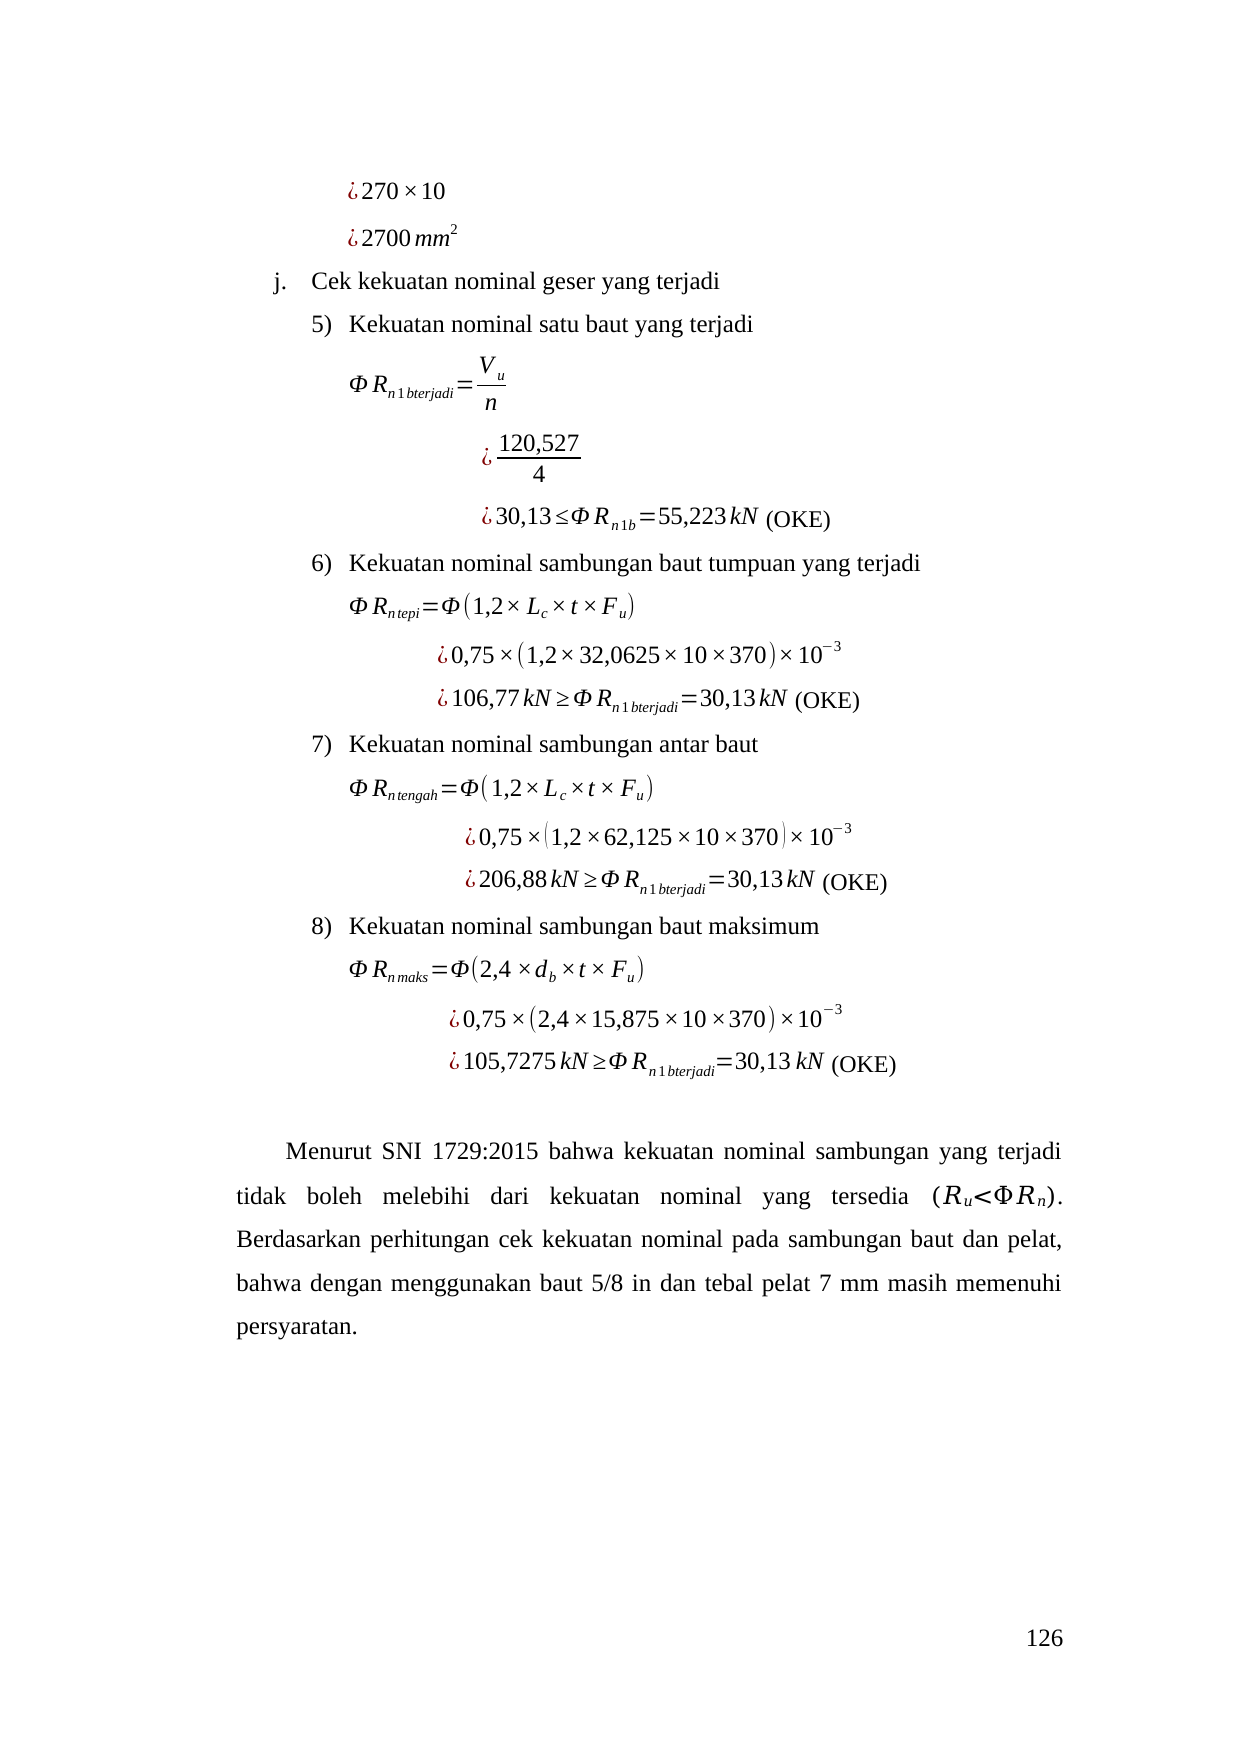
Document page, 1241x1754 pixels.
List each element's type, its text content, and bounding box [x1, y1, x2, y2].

list (OKE) [465, 866, 1063, 897]
list (OKE) [481, 502, 1063, 534]
list Kekuatan nominal satu baut yang terjadi [311, 309, 1063, 338]
list Kekuatan nominal sambungan antar baut [311, 729, 1063, 758]
list (OKE) [449, 1048, 1063, 1079]
list Kekuatan nominal sambungan baut maksimum [311, 911, 1063, 940]
list Cek kekuatan nominal geser yang terjadi [274, 266, 1063, 294]
text Menurut SNI 1729:2015 bahwa kekuatan nominal sambungan yang terjadi tidak boleh melebihi dari kekuatan nominal yang tersedia (𝑅𝑢<Φ𝑅𝑛). Berdasarkan perhitungan cek kekuatan nominal pada sambungan baut dan pelat, bahwa dengan menggunakan baut 5/8 in dan tebal pelat 7 mm masih memenuhi persyaratan. [236, 1136, 1063, 1339]
list (OKE) [437, 684, 1063, 716]
list Kekuatan nominal sambungan baut tumpuan yang terjadi [311, 548, 1063, 576]
